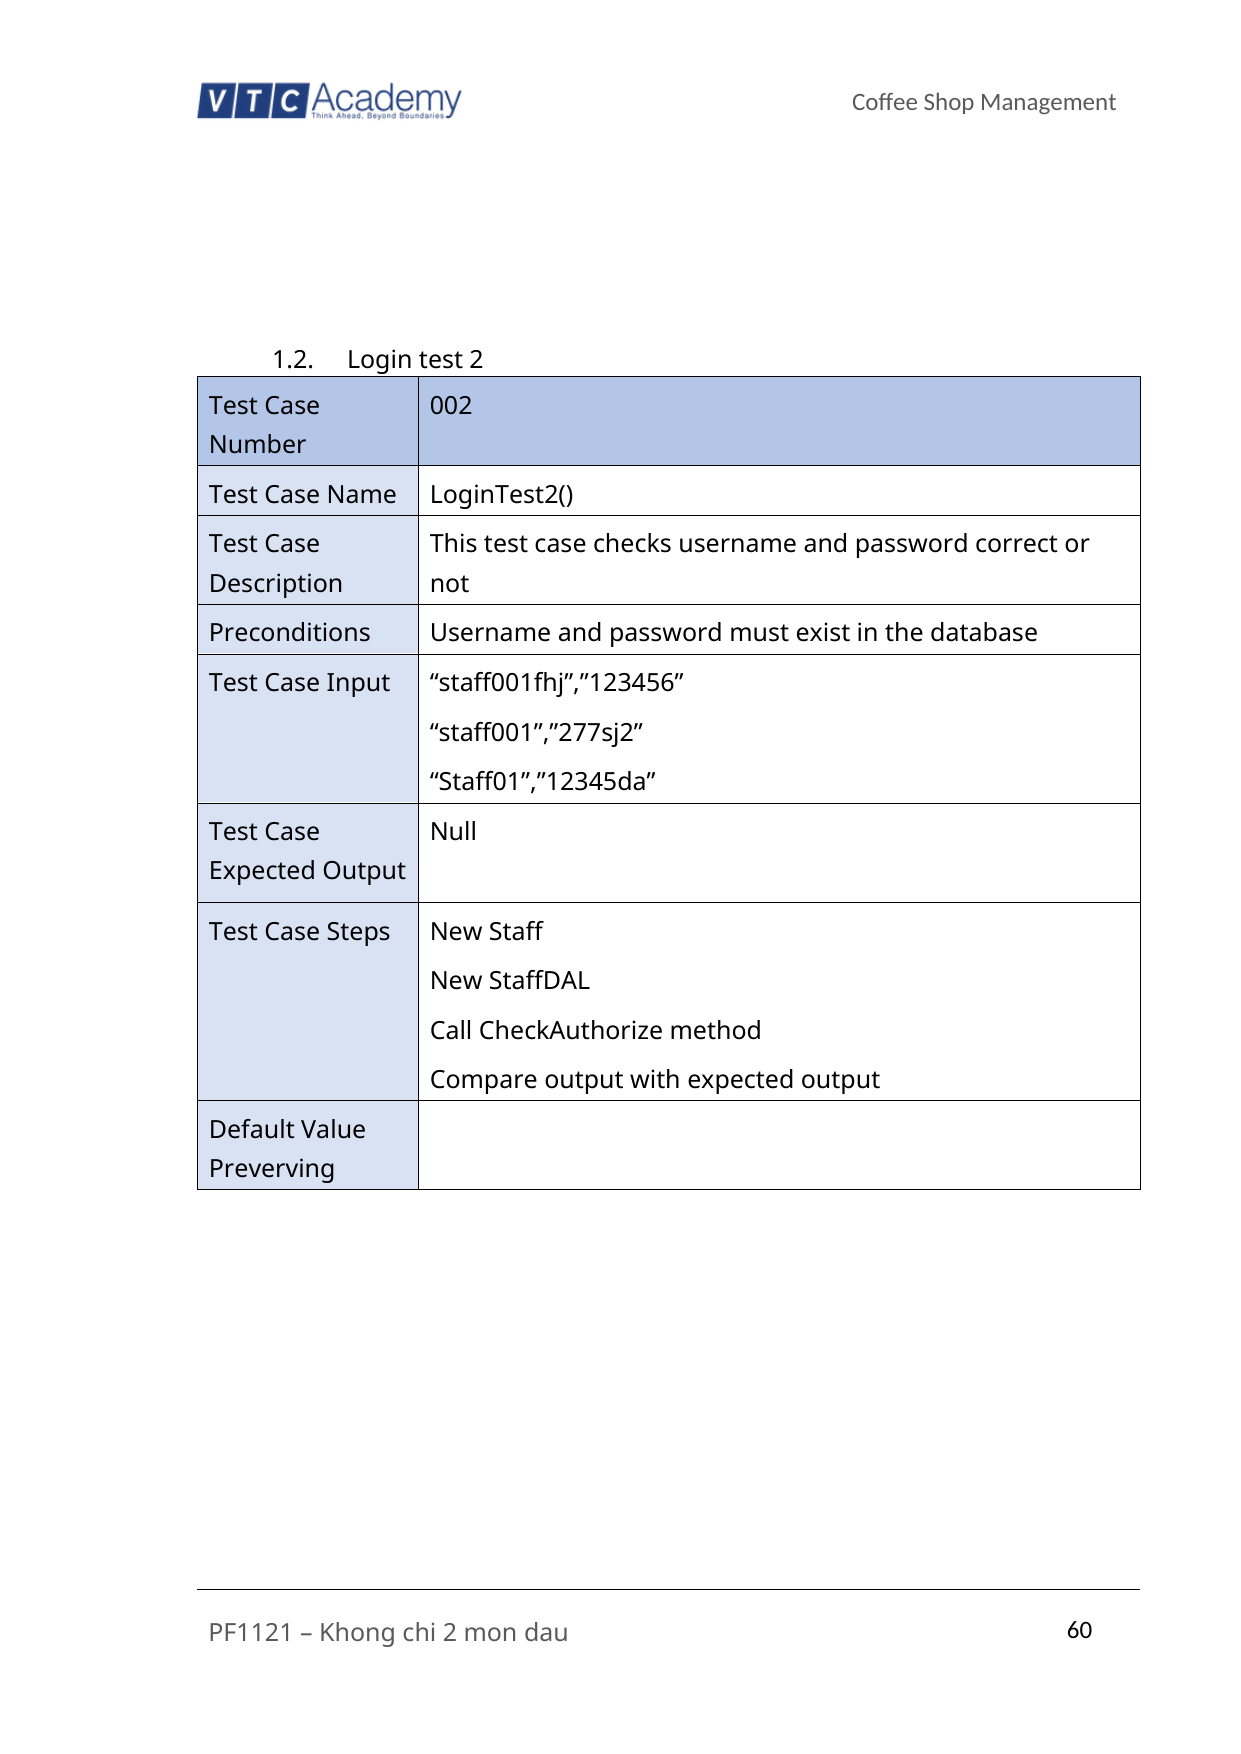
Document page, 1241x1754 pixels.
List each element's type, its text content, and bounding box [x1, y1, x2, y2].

table_cell “staff001fhj”,”123456” “staff001”,”277sj2” “Staff01”,”12345da” [419, 655, 1140, 802]
table_cell Preconditions [198, 605, 418, 653]
table_cell [419, 1101, 1140, 1189]
table_cell New Staff New StaffDAL Call CheckAuthorize method Compare output with expected output [419, 903, 1140, 1100]
table_cell Test Case Input [198, 655, 418, 802]
table_cell This test case checks username and password correct or not [419, 516, 1140, 604]
table_header Test Case Number [198, 377, 418, 465]
picture [188, 75, 471, 128]
table_cell Default Value Preverving [198, 1101, 418, 1189]
table_cell Test Case Expected Output [198, 804, 418, 902]
table_cell Test Case Steps [198, 903, 418, 1100]
table_cell Null [419, 804, 1140, 902]
table_cell Test Case Description [198, 516, 418, 604]
table_header 002 [419, 377, 1140, 465]
list Login test 2 [272, 342, 1122, 376]
table_cell Test Case Name [198, 466, 418, 515]
table_cell Username and password must exist in the database [419, 605, 1140, 653]
table_cell LoginTest2() [419, 466, 1140, 515]
